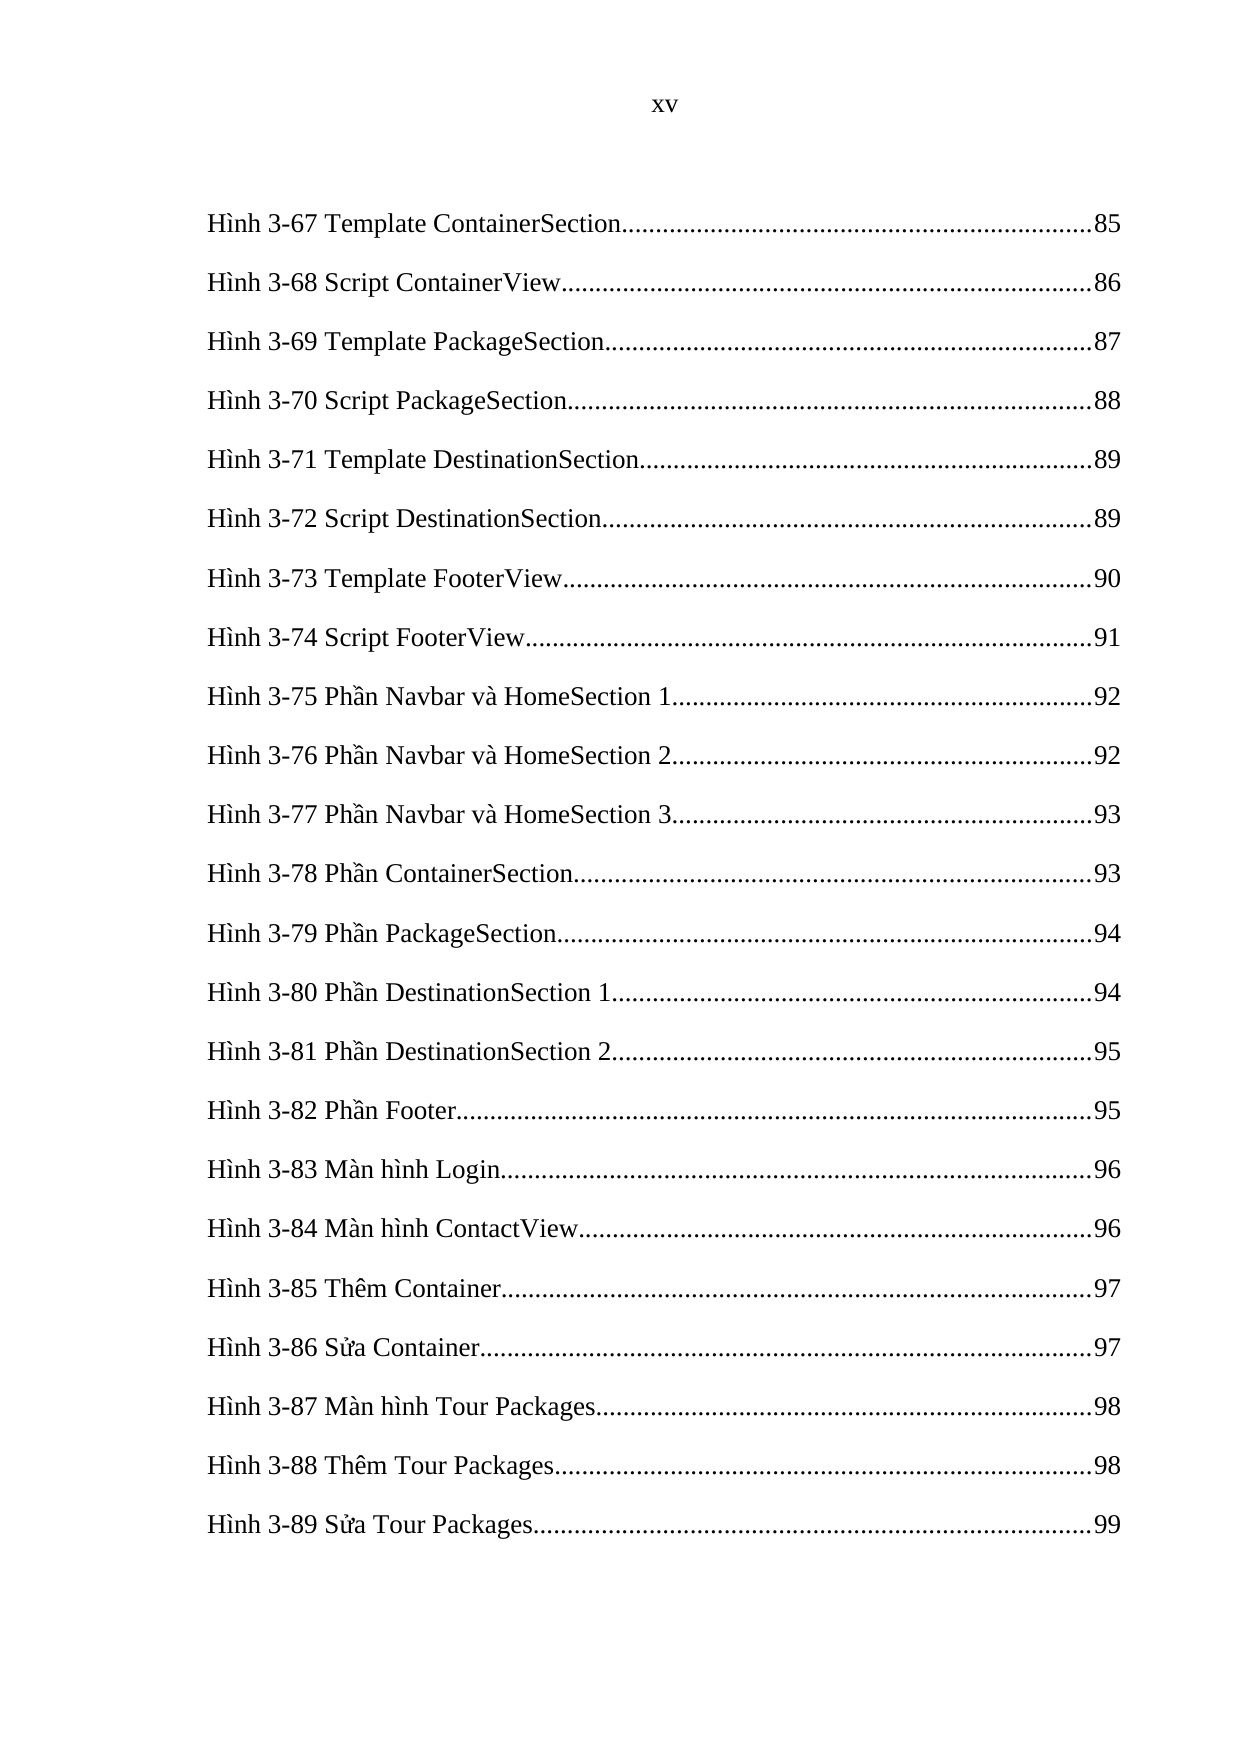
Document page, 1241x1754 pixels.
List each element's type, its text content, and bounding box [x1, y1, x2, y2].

text Hình 3-84 Màn hình ContactView 96 [207, 1213, 1122, 1244]
text Hình 3-72 Script DestinationSection 89 [207, 503, 1122, 534]
text Hình 3-71 Template DestinationSection 89 [207, 443, 1122, 474]
text Hình 3-68 Script ContainerView 86 [207, 266, 1122, 297]
text Hình 3-74 Script FooterView 91 [207, 621, 1122, 652]
text Hình 3-88 Thêm Tour Packages 98 [207, 1449, 1122, 1480]
text Hình 3-85 Thêm Container 97 [207, 1272, 1122, 1303]
text Hình 3-79 Phần PackageSection 94 [207, 917, 1122, 948]
text Hình 3-78 Phần ContainerSection 93 [207, 858, 1122, 889]
text Hình 3-70 Script PackageSection 88 [207, 384, 1122, 415]
text Hình 3-75 Phần Navbar và HomeSection 1 92 [207, 680, 1122, 711]
text Hình 3-76 Phần Navbar và HomeSection 2 92 [207, 739, 1122, 770]
text Hình 3-80 Phần DestinationSection 1 94 [207, 976, 1122, 1007]
text Hình 3-83 Màn hình Login 96 [207, 1153, 1122, 1184]
text Hình 3-67 Template ContainerSection 85 [207, 207, 1122, 238]
text Hình 3-87 Màn hình Tour Packages 98 [207, 1390, 1122, 1421]
text Hình 3-69 Template PackageSection 87 [207, 325, 1122, 356]
text Hình 3-81 Phần DestinationSection 2 95 [207, 1035, 1122, 1066]
text Hình 3-82 Phần Footer 95 [207, 1094, 1122, 1125]
text Hình 3-77 Phần Navbar và HomeSection 3 93 [207, 798, 1122, 829]
text Hình 3-86 Sửa Container 97 [207, 1331, 1122, 1362]
text Hình 3-89 Sửa Tour Packages 99 [207, 1508, 1122, 1539]
text Hình 3-73 Template FooterView 90 [207, 562, 1122, 593]
